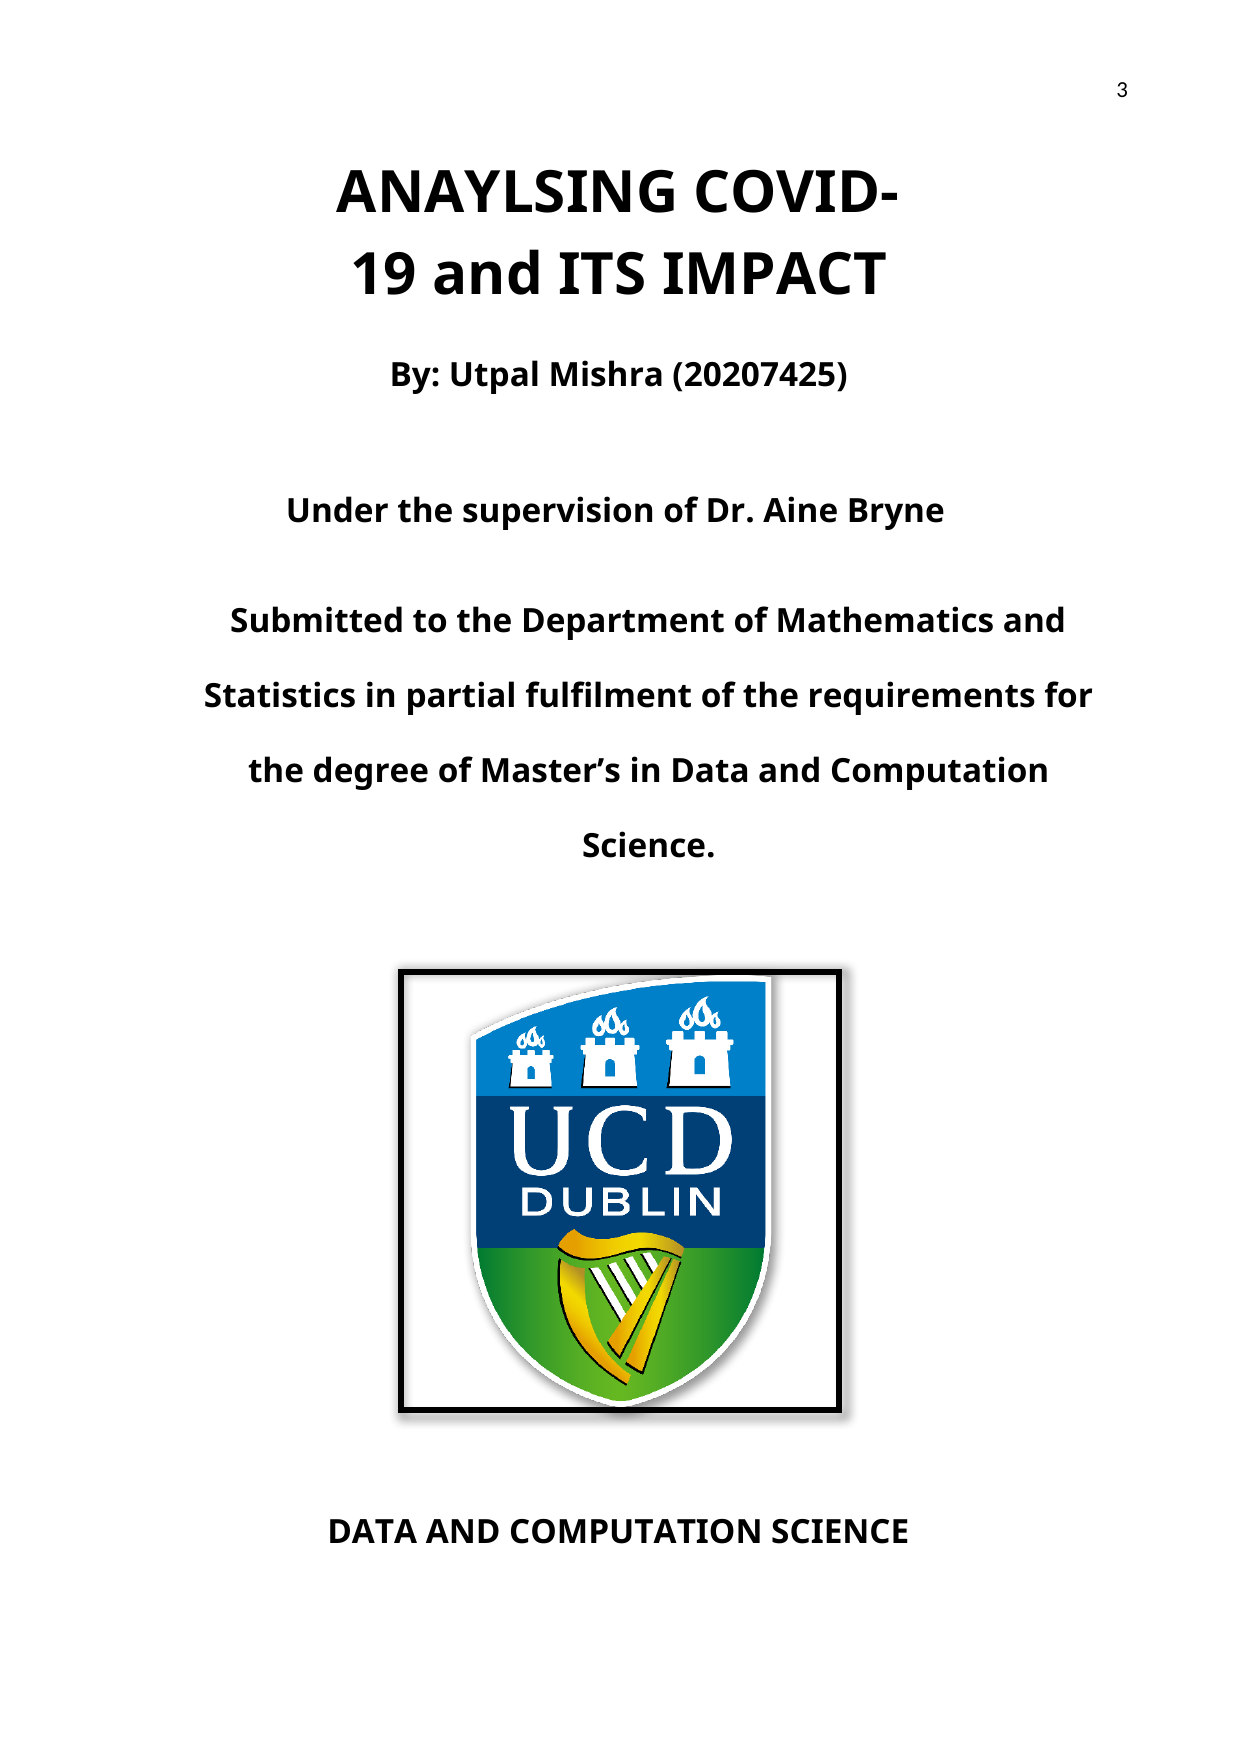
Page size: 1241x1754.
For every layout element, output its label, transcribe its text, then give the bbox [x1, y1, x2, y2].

text ANAYLSING COVID-19 and ITS IMPACT [319, 150, 917, 311]
text Under the supervision of Dr. Aine Bryne [286, 487, 1128, 532]
text By: Utpal Mishra (20207425) [189, 351, 1047, 396]
picture [404, 975, 836, 1407]
text Submitted to the Department of Mathematics and Statistics in partial fulfilment of the requirements for the degree of Master’s in Data and Computation Science. [189, 597, 1107, 867]
text DATA AND COMPUTATION SCIENCE [189, 1507, 1047, 1553]
